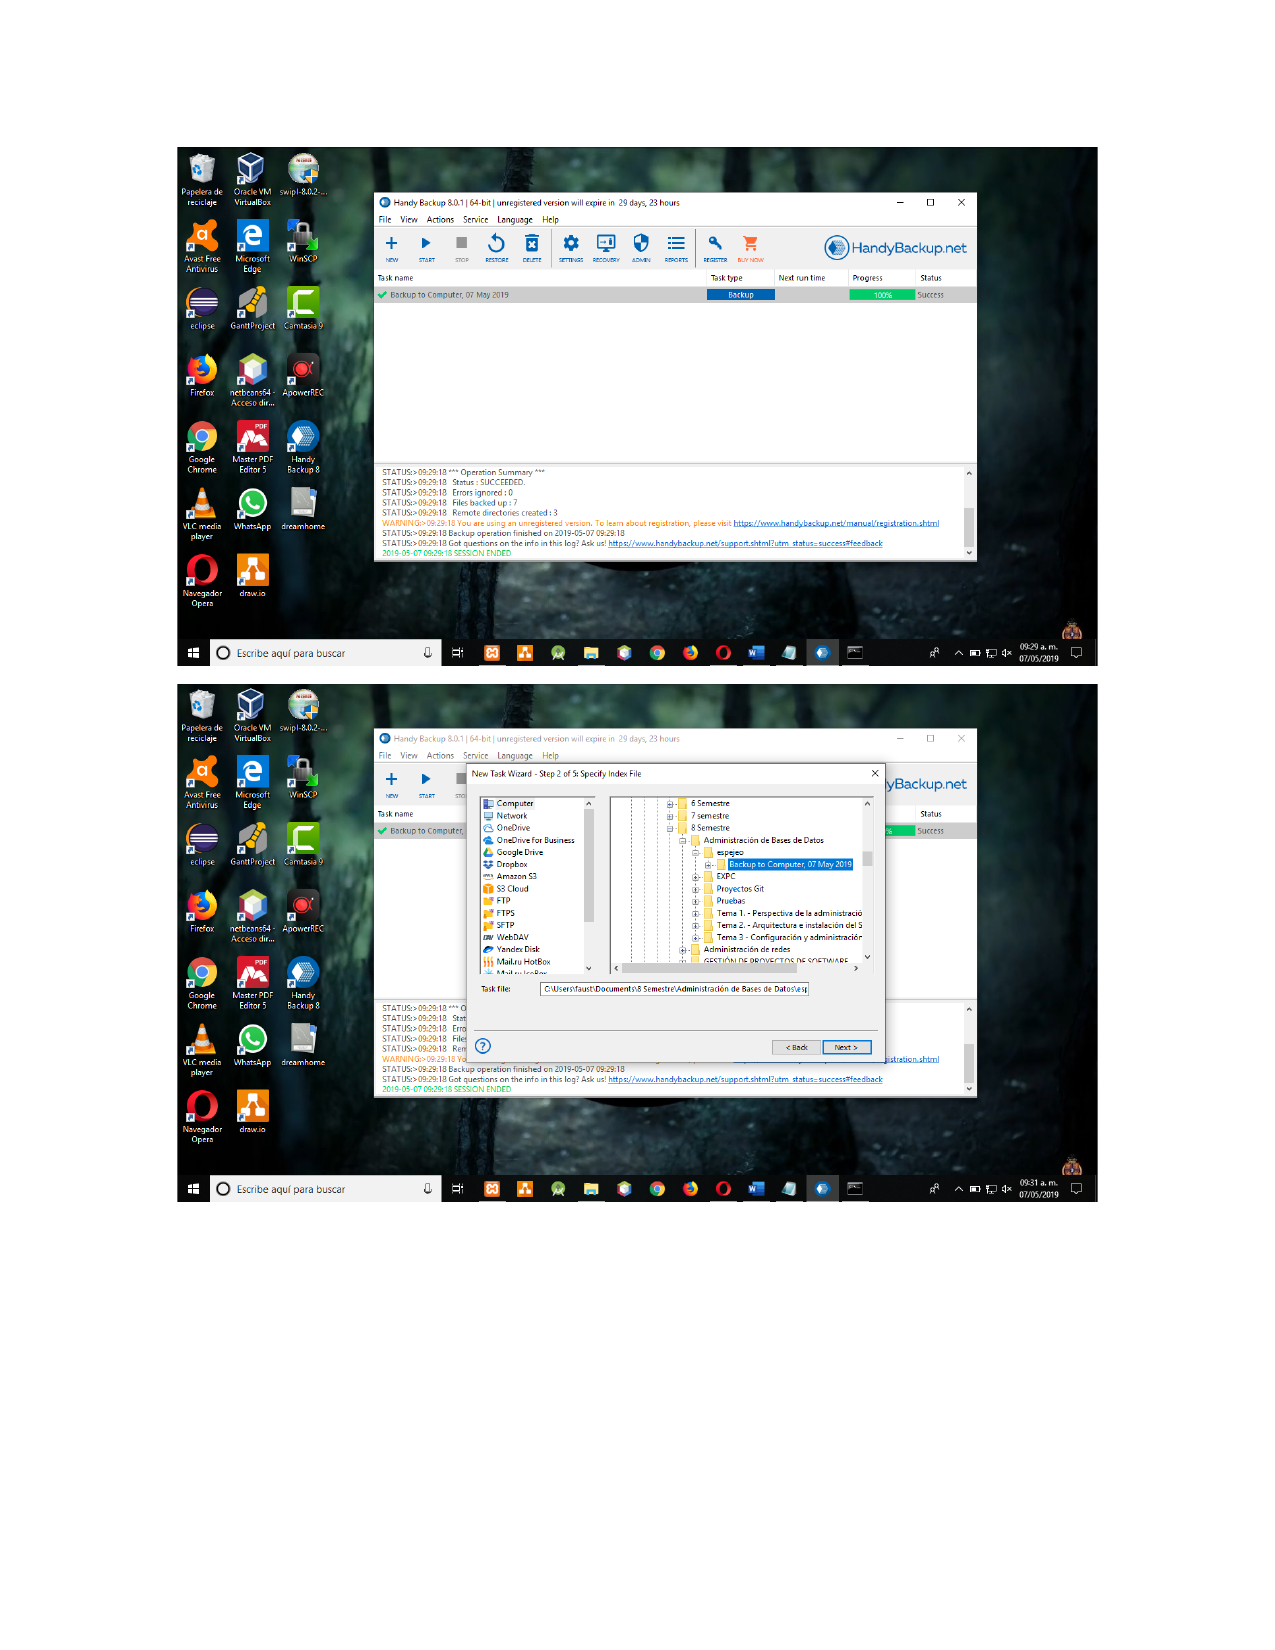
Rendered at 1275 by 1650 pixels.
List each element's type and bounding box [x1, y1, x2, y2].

picture [177, 684, 1098, 1202]
picture [177, 147, 1098, 666]
